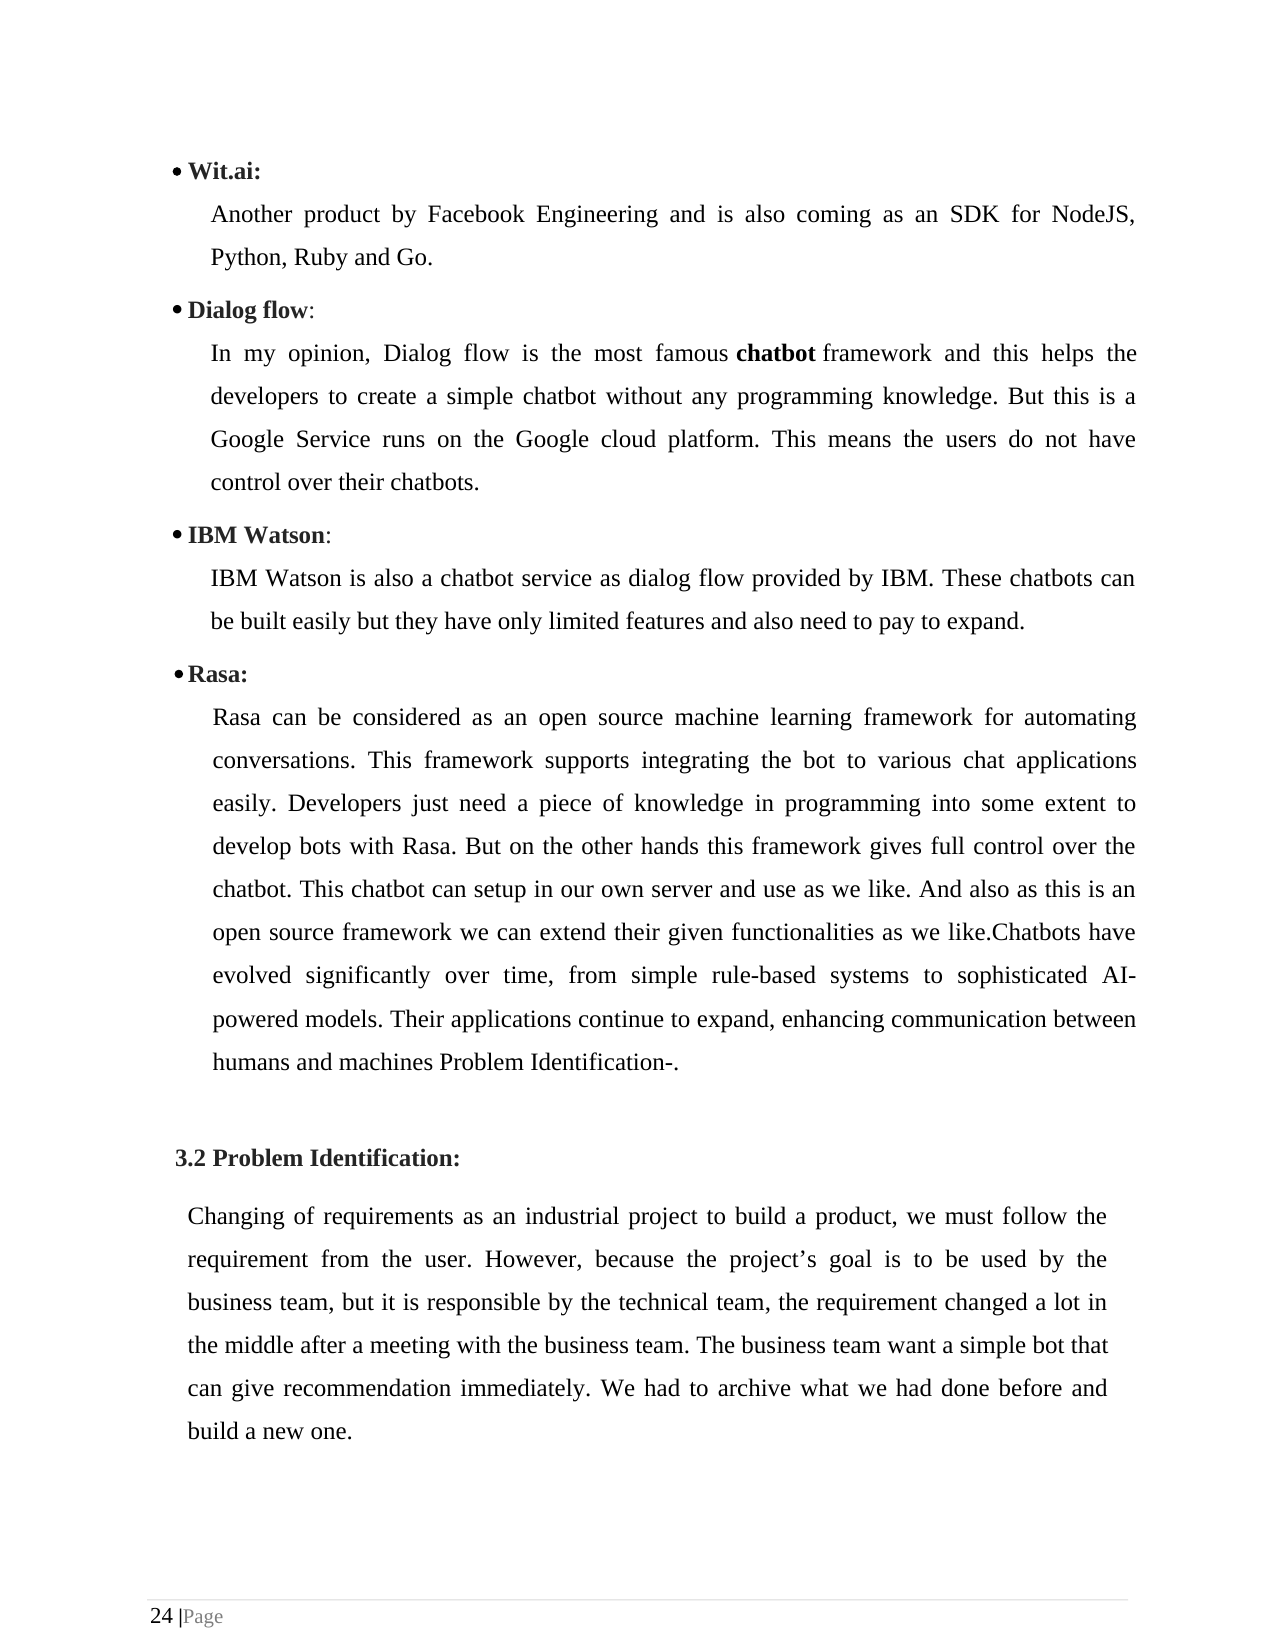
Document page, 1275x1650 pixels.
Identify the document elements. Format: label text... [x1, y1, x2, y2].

list Problem Identification: [175, 1143, 1137, 1172]
text Changing of requirements as an industrial project to build a product, we must follow the requirement from the user. However, because the project’s goal is to be used by the business team, but it is responsible by the technical team, the requirement changed a lot in the middle after a meeting with the business team. The business team want a simple bot that can give recommendation immediately. We had to archive what we had done before and build a new one. [187, 1201, 1109, 1445]
subtitle IBM Watson: [173, 520, 1137, 549]
text IBM Watson is also a chatbot service as dialog flow provided by IBM. These chatbots can be built easily but they have only limited features and also need to pay to expand. [210, 563, 1137, 635]
text Another product by Facebook Engineering and is also coming as an SDK for NodeJS, Python, Ruby and Go. [210, 199, 1137, 271]
text Rasa can be considered as an open source machine learning framework for automating conversations. This framework supports integrating the bot to various chat applications easily. Developers just need a piece of knowledge in programming into some extent to develop bots with Rasa. But on the other hands this framework gives full control over the chatbot. This chatbot can setup in our own server and use as we like. And also as this is an open source framework we can extend their given functionalities as we like.Chatbots have evolved significantly over time, from simple rule-based systems to sophisticated AI-powered models. Their applications continue to expand, enhancing communication between humans and machines Problem Identification-. [212, 702, 1137, 1076]
subtitle Dialog flow: [173, 295, 1137, 324]
subtitle Rasa: [175, 659, 1137, 687]
text In my opinion, Dialog flow is the most famous chatbot framework and this helps the developers to create a simple chatbot without any programming knowledge. But this is a Google Service runs on the Google cloud platform. This means the users do not have control over their chatbots. [210, 338, 1137, 496]
subtitle Wit.ai: [173, 156, 1137, 185]
